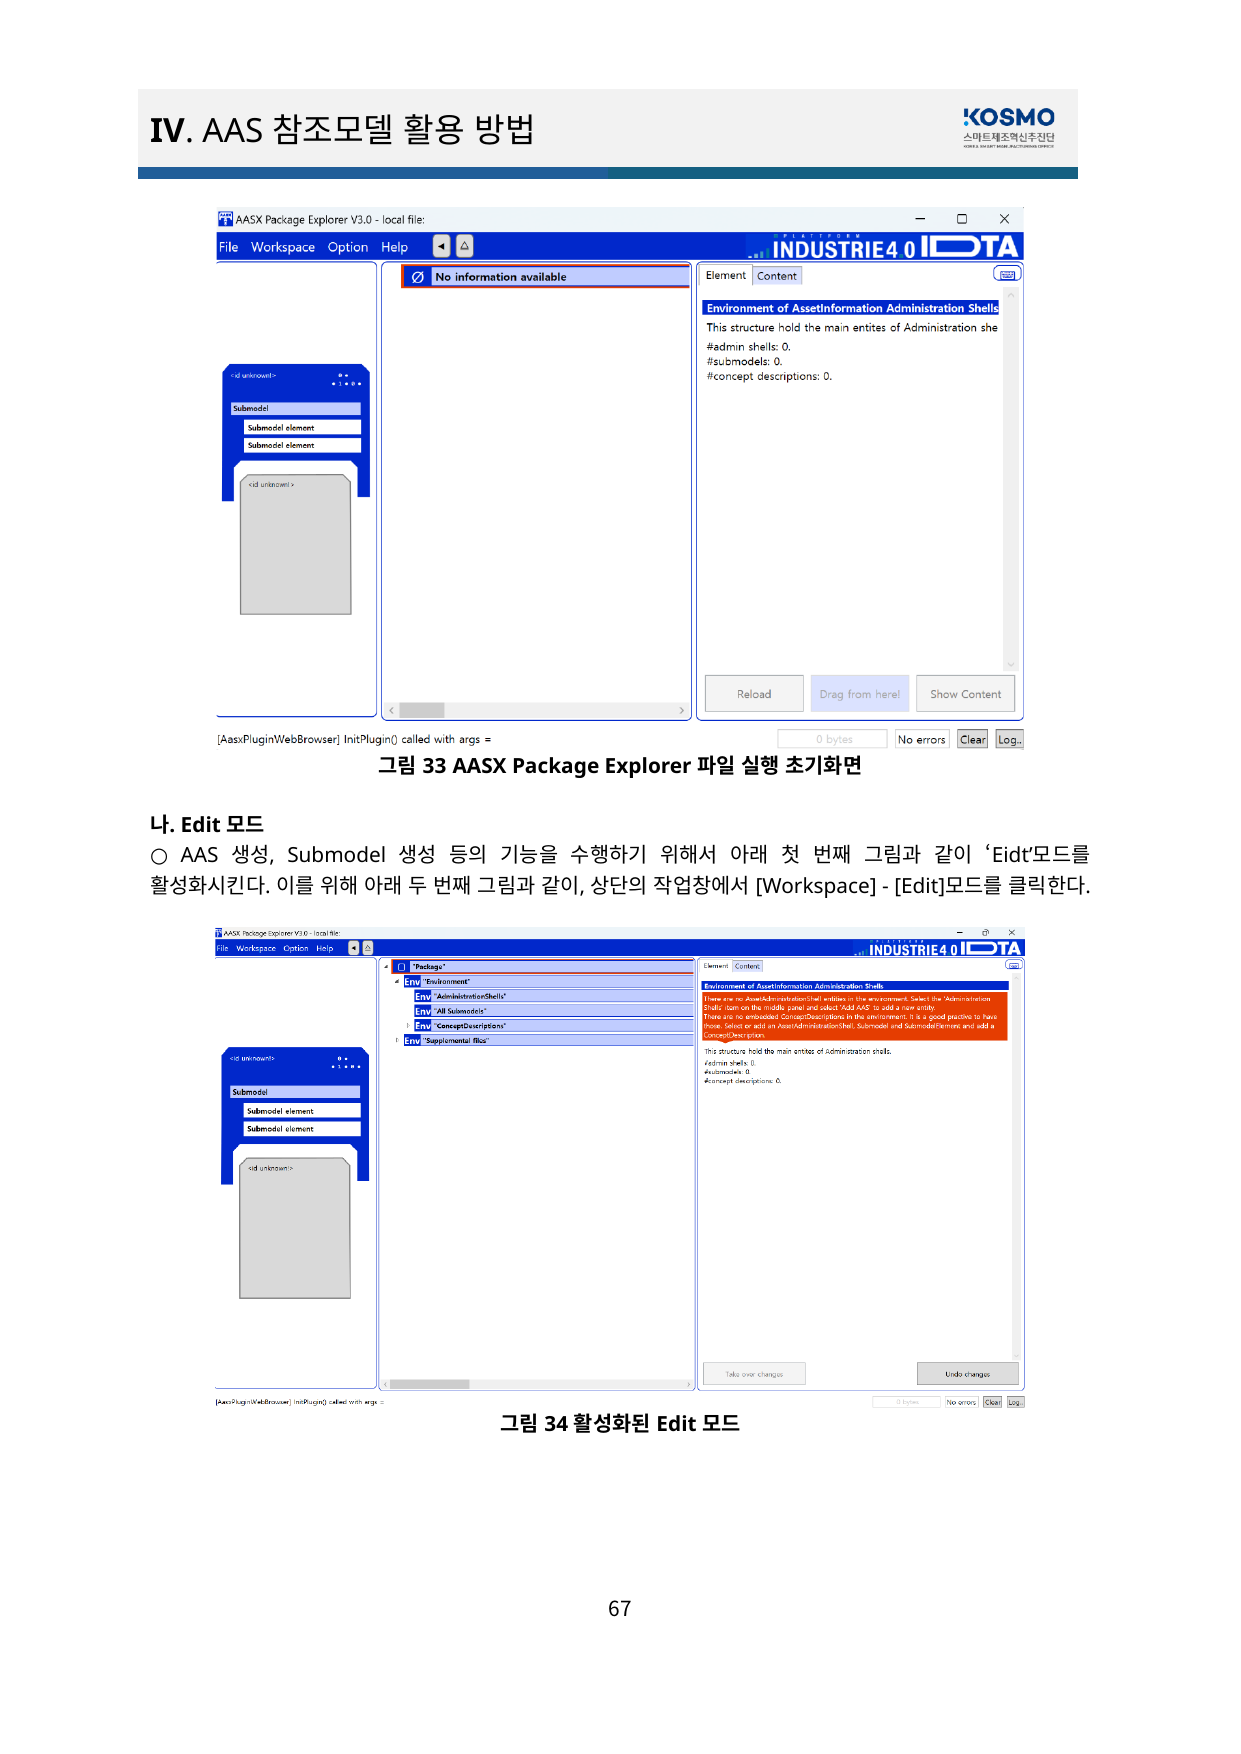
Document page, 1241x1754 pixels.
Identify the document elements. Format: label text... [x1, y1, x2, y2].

text ○ AAS 생성, Submodel 생성 등의 기능을 수행하기 위해서 아래 첫 번째 그림과 같이 ‘Eidt’모드를 활성화시킨다. 이를 위해 아래 두 번째 그림과 같이, 상단의 작업창에서 [Workspace] - [Edit]모드를 클릭한다. [150, 839, 1090, 899]
picture [963, 108, 1055, 148]
text 그림 34 활성화된 Edit 모드 [150, 1407, 1090, 1438]
picture [215, 927, 1025, 1408]
picture [216, 207, 1024, 750]
text 그림 33 AASX Package Explorer 파일 실행 초기화면 [150, 750, 1090, 780]
text 나. Edit 모드 [150, 808, 1090, 839]
